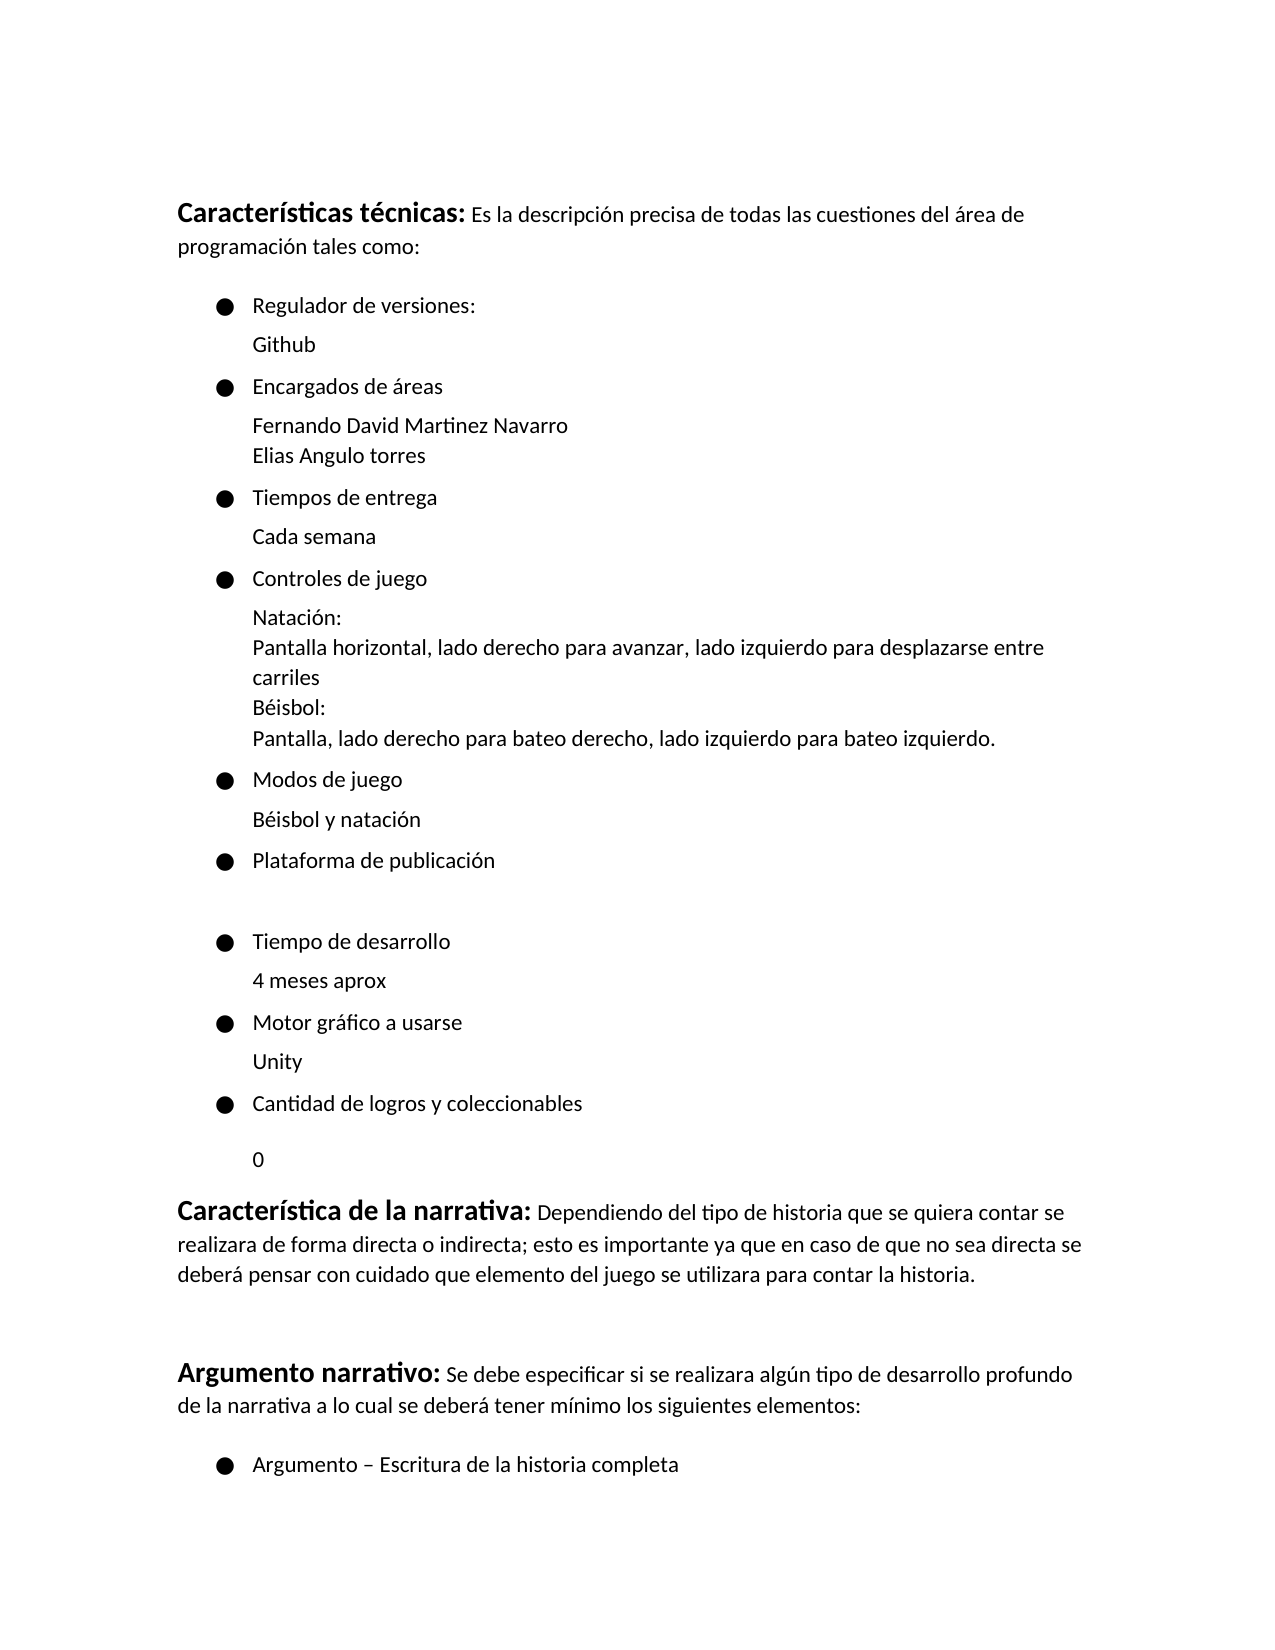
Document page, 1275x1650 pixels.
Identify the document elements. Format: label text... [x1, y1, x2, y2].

list Argumento – Escritura de la historia completa [215, 1438, 1098, 1485]
text Fernando David Martinez Navarro [252, 411, 1098, 439]
list Regulador de versiones: [215, 279, 1098, 326]
list Tiempos de entrega [215, 471, 1098, 518]
list Plataforma de publicación [215, 835, 1098, 882]
list Cantidad de logros y coleccionables [215, 1078, 1098, 1125]
text Elias Angulo torres [252, 441, 1098, 469]
text Béisbol y natación [252, 805, 1098, 833]
text Cada semana [252, 522, 1098, 550]
text Argumento narrativo: Se debe especificar si se realizara algún tipo de desarrollo profundo de la narrativa a lo cual se deberá tener mínimo los siguientes elementos: [177, 1354, 1098, 1419]
list Encargados de áreas [215, 360, 1098, 407]
text Característica de la narrativa: Dependiendo del tipo de historia que se quiera contar se realizara de forma directa o indirecta; esto es importante ya que en caso de que no sea directa se deberá pensar con cuidado que elemento del juego se utilizara para contar la historia. [177, 1192, 1098, 1288]
text Unity [252, 1047, 1098, 1076]
list Modos de juego [215, 754, 1098, 801]
text Natación: [252, 603, 1098, 631]
text Github [252, 330, 1098, 358]
text 0 [252, 1145, 1098, 1173]
text Características técnicas: Es la descripción precisa de todas las cuestiones del área de programación tales como: [177, 194, 1098, 260]
text Pantalla horizontal, lado derecho para avanzar, lado izquierdo para desplazarse entre carriles [252, 633, 1098, 691]
list Motor gráfico a usarse [215, 997, 1098, 1044]
text Béisbol: [252, 693, 1098, 722]
list Controles de juego [215, 552, 1098, 599]
text Pantalla, lado derecho para bateo derecho, lado izquierdo para bateo izquierdo. [252, 724, 1098, 752]
text 4 meses aprox [252, 967, 1098, 994]
list Tiempo de desarrollo [215, 916, 1098, 963]
